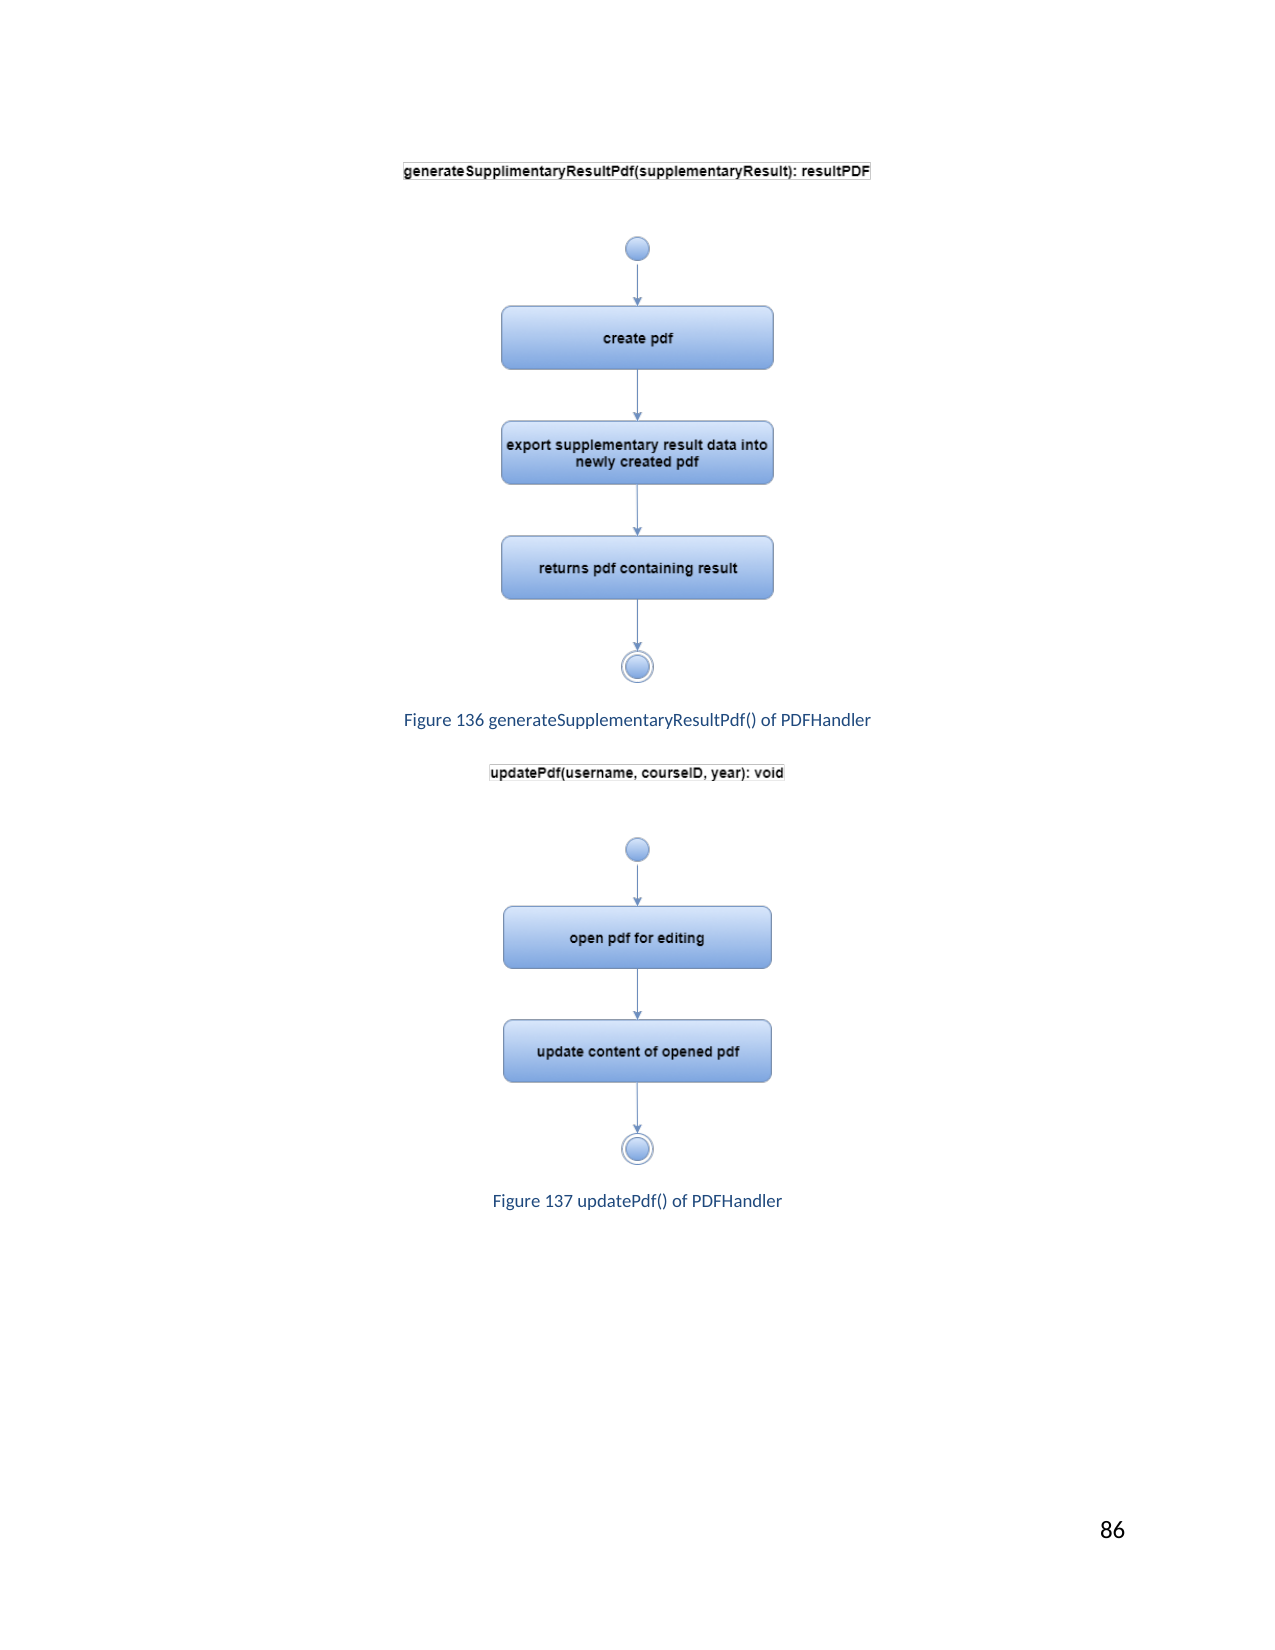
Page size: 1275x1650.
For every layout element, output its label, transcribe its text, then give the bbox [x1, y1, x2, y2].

text Figure 137 updatePdf() of PDFHandler [150, 1190, 1125, 1213]
text Figure 136 generateSupplementaryResultPdf() of PDFHandler [150, 708, 1125, 731]
picture [350, 150, 925, 683]
picture [354, 751, 921, 1165]
